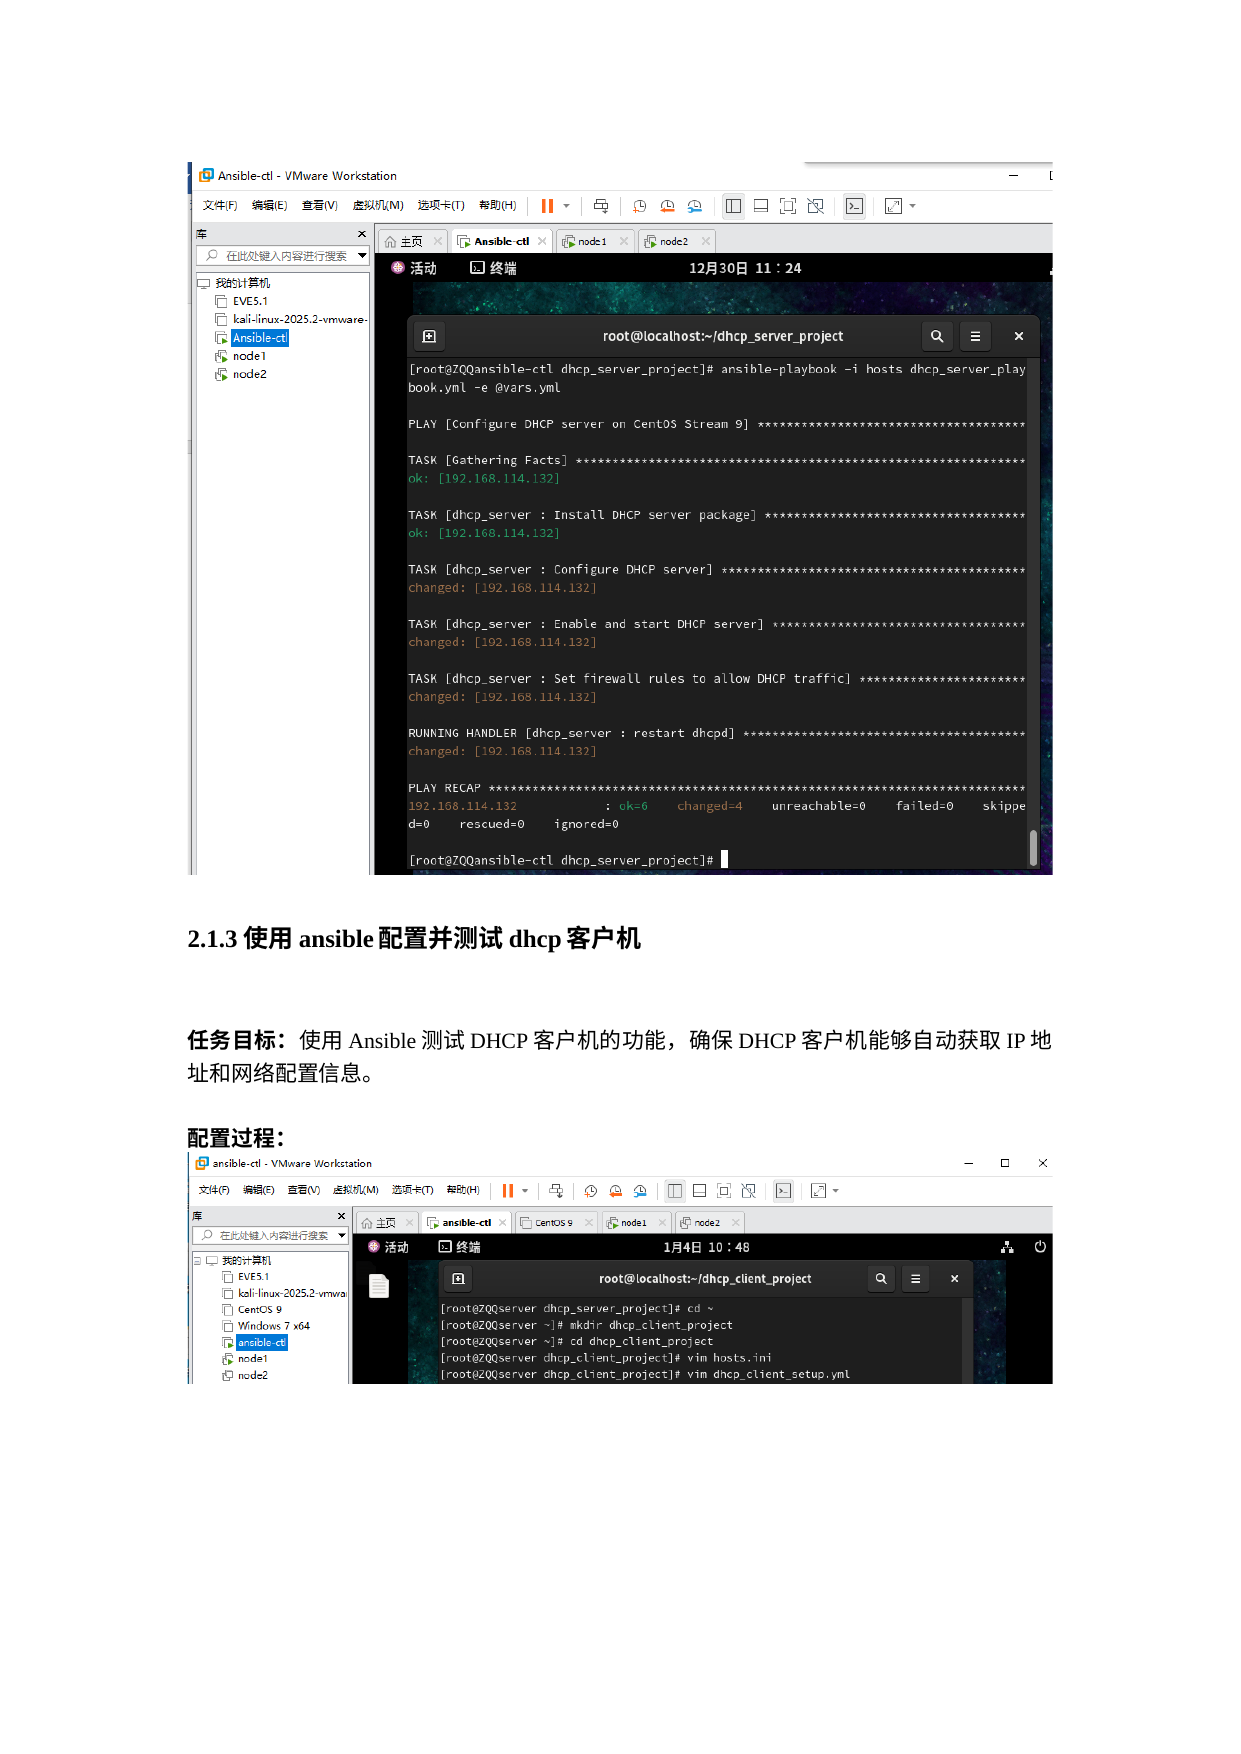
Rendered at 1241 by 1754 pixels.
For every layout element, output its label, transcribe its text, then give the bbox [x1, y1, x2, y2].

picture [187, 162, 1053, 875]
picture [187, 1152, 1053, 1384]
subtitle 2.1.3 使用ansible配置并测试dhcp客户机 [187, 904, 1053, 969]
text 配置过程： [187, 1120, 1053, 1152]
picture [1049, 574, 1053, 586]
text 任务目标：使用Ansible测试DHCP客户机的功能，确保DHCP客户机能够自动获取IP地址和网络配置信息。 [187, 1023, 1053, 1088]
